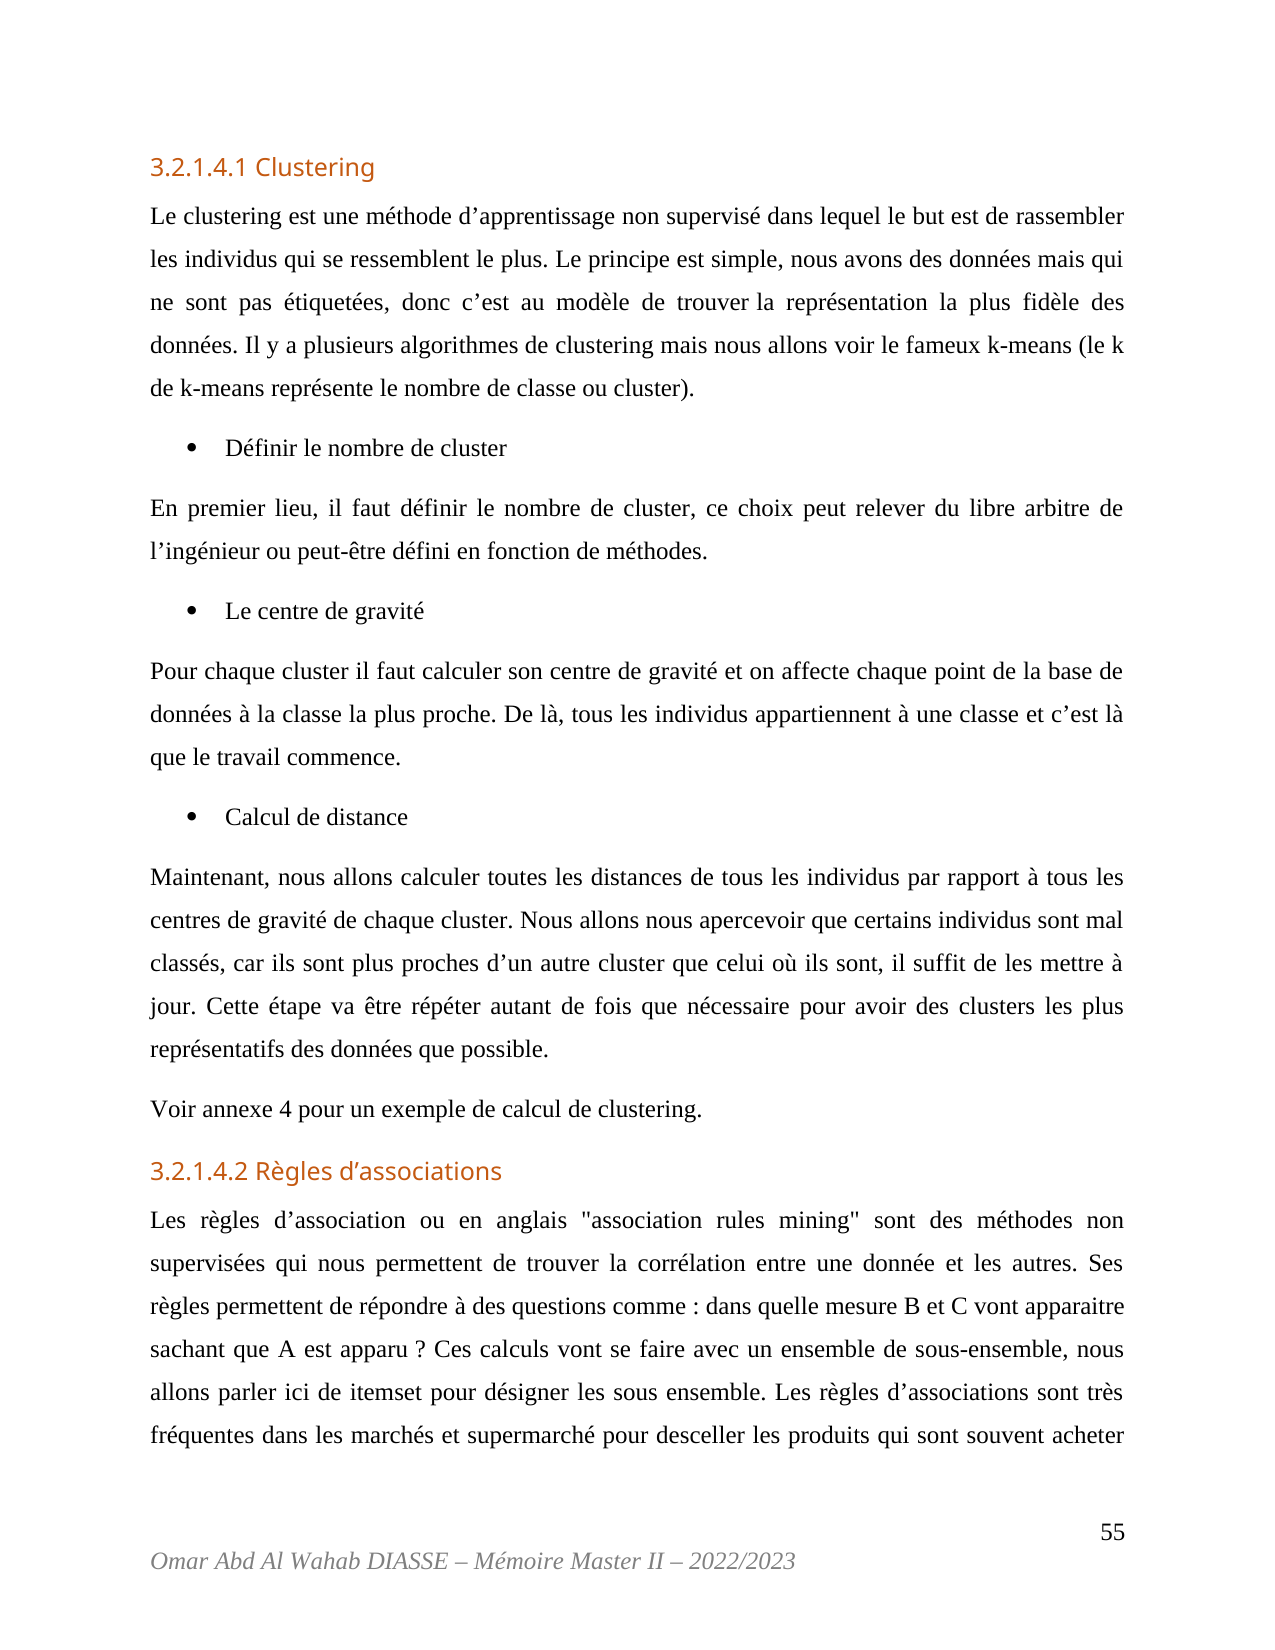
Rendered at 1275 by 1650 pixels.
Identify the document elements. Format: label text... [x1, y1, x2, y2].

subtitle Règles d’associations [150, 1154, 1125, 1188]
text Voir annexe 4 pour un exemple de calcul de clustering. [150, 1094, 1125, 1123]
list Le centre de gravité [187, 596, 1125, 625]
list Définir le nombre de cluster [187, 433, 1125, 462]
subtitle Clustering [150, 150, 1125, 184]
text Le clustering est une méthode d’apprentissage non supervisé dans lequel le but est de rassembler les individus qui se ressemblent le plus. Le principe est simple, nous avons des données mais qui ne sont pas étiquetées, donc c’est au modèle de trouver la représentation la plus fidèle des données. Il y a plusieurs algorithmes de clustering mais nous allons voir le fameux k-means (le k de k-means représente le nombre de classe ou cluster). [150, 201, 1125, 402]
text Pour chaque cluster il faut calculer son centre de gravité et on affecte chaque point de la base de données à la classe la plus proche. De là, tous les individus appartiennent à une classe et c’est là que le travail commence. [150, 656, 1125, 771]
text En premier lieu, il faut définir le nombre de cluster, ce choix peut relever du libre arbitre de l’ingénieur ou peut-être défini en fonction de méthodes. [150, 493, 1125, 565]
text Maintenant, nous allons calculer toutes les distances de tous les individus par rapport à tous les centres de gravité de chaque cluster. Nous allons nous apercevoir que certains individus sont mal classés, car ils sont plus proches d’un autre cluster que celui où ils sont, il suffit de les mettre à jour. Cette étape va être répéter autant de fois que nécessaire pour avoir des clusters les plus représentatifs des données que possible. [150, 862, 1125, 1063]
list Calcul de distance [187, 802, 1125, 831]
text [150, 1205, 1125, 1449]
